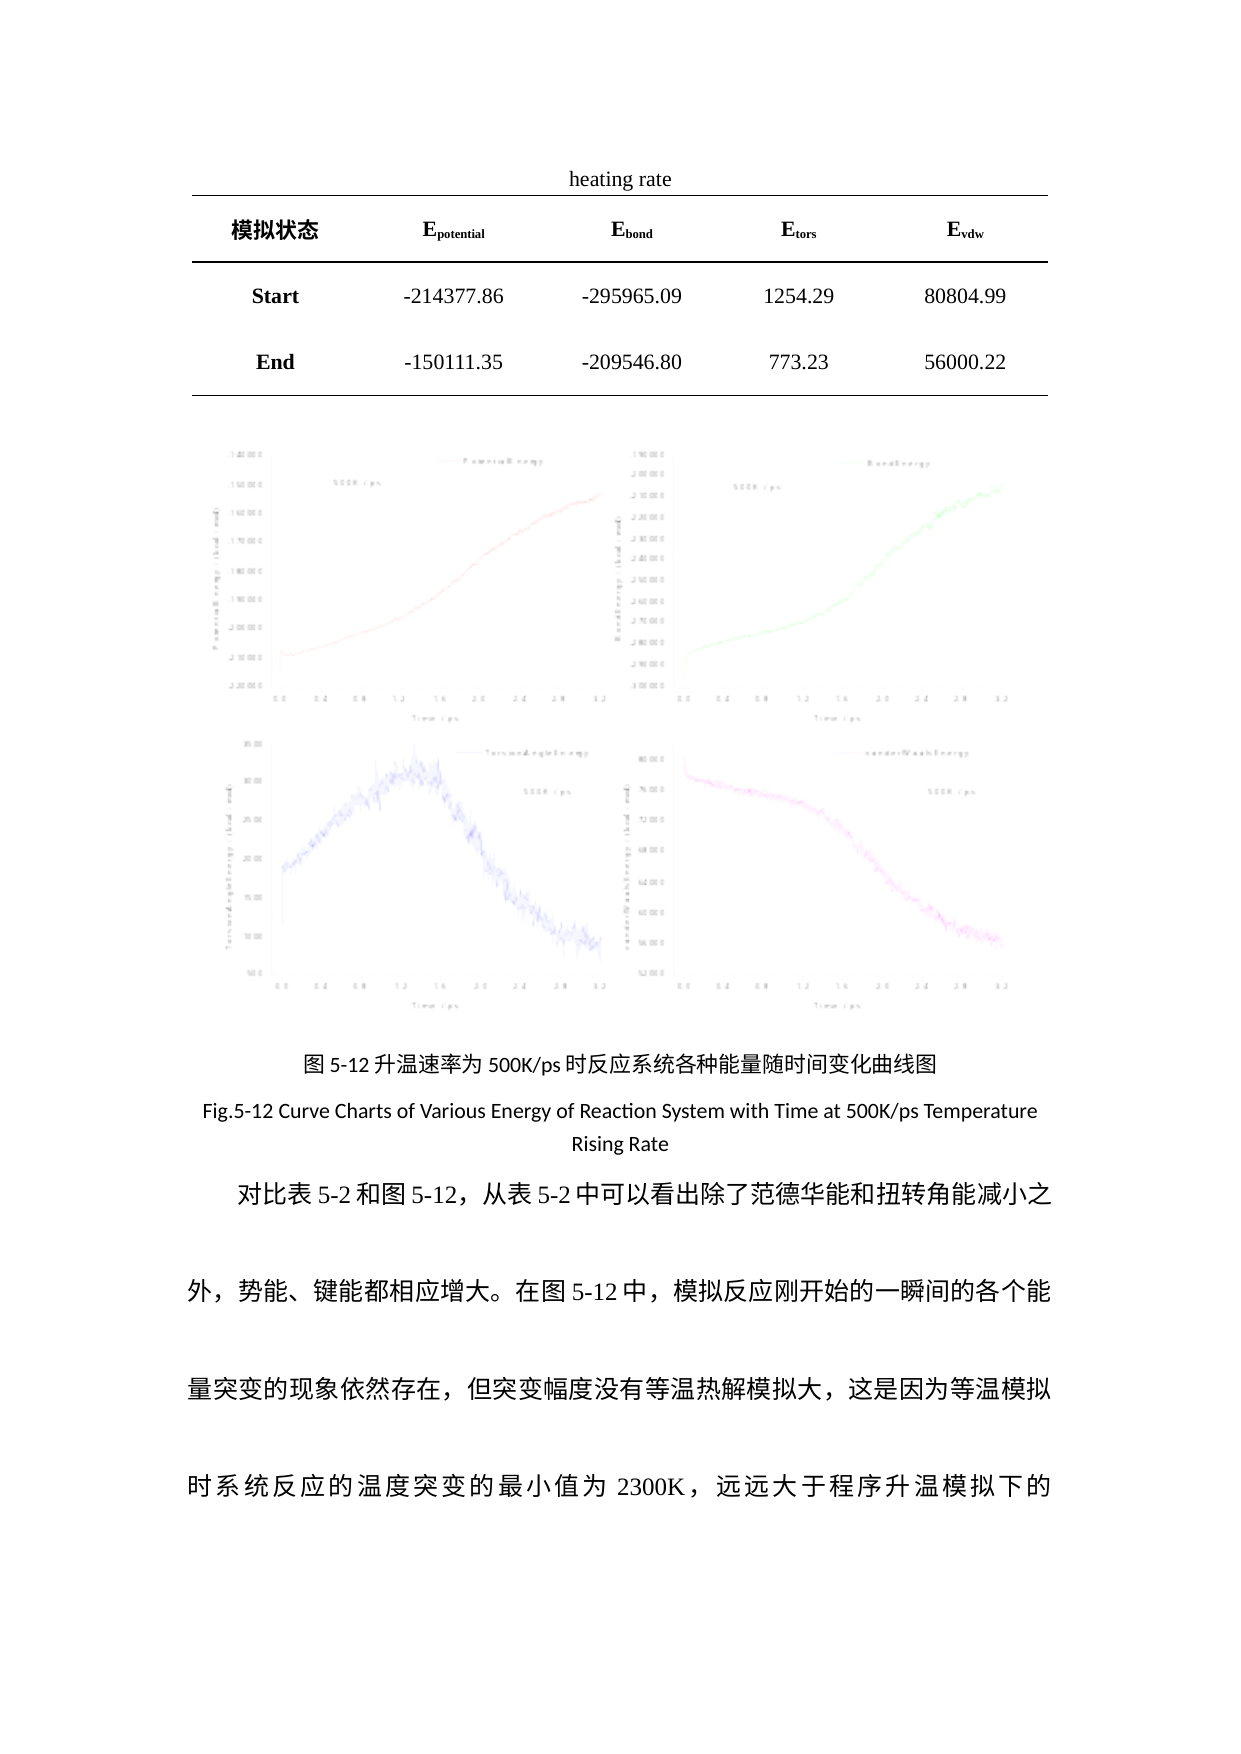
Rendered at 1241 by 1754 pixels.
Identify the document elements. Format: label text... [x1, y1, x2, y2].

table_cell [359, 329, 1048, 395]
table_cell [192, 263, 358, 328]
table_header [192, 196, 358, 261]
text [187, 1160, 1053, 1517]
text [187, 162, 1053, 194]
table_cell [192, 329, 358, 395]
text 图5-12 升温速率为500K/ps时反应系统各种能量随时间变化曲线图 [187, 1046, 1053, 1079]
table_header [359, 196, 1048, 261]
text Fig.5-12 Curve Charts of Various Energy of Reaction System with Time at 500K/ps Temperature Rising Rate [187, 1095, 1053, 1160]
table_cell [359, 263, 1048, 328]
